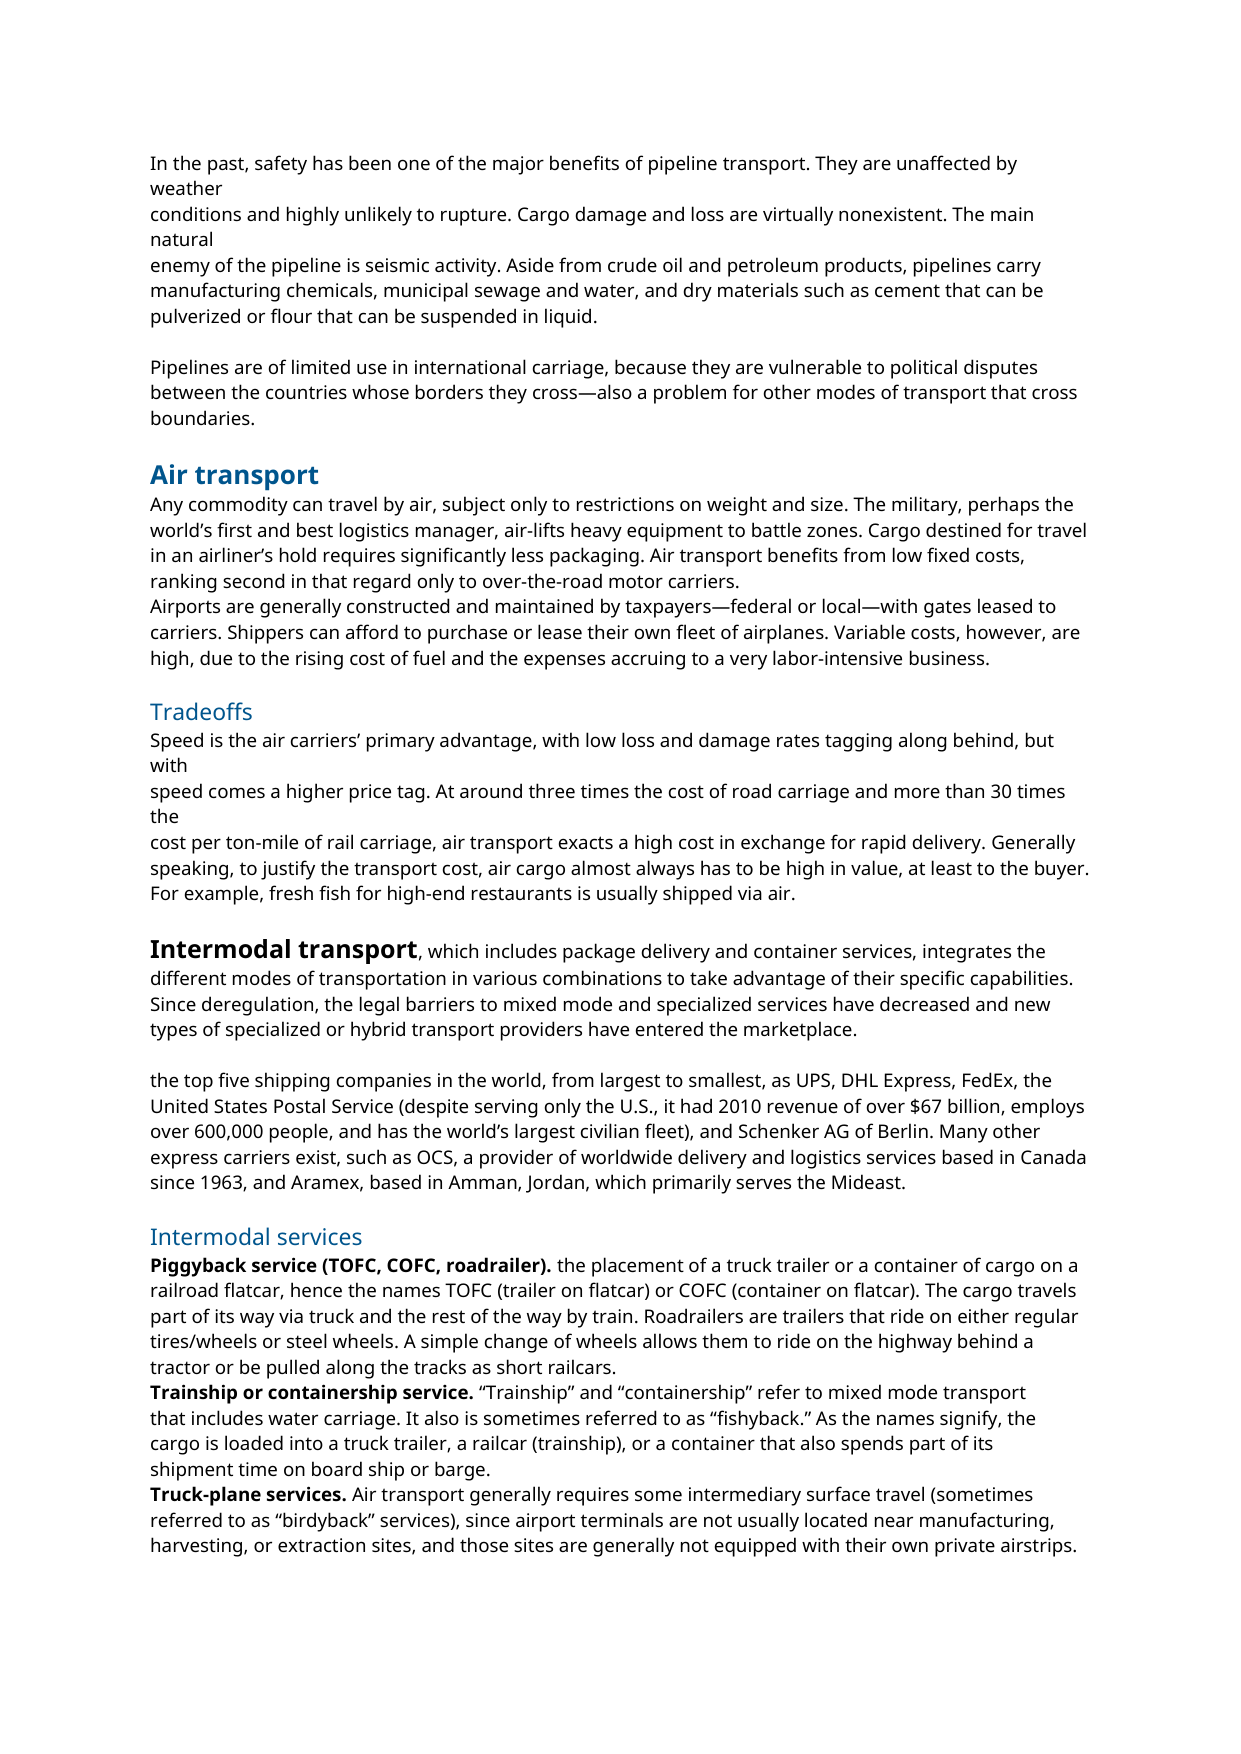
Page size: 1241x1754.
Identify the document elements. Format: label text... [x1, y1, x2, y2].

text cargo is loaded into a truck trailer, a railcar (trainship), or a container that also spends part of its [150, 1431, 1090, 1456]
text harvesting, or extraction sites, and those sites are generally not equipped with their own private airstrips. [150, 1533, 1090, 1558]
text shipment time on board ship or barge. [150, 1456, 1090, 1482]
text Any commodity can travel by air, subject only to restrictions on weight and size. The military, perhaps the world’s first and best logistics manager, air-lifts heavy equipment to battle zones. Cargo destined for travel in an airliner’s hold requires significantly less packaging. Air transport benefits from low fixed costs, ranking second in that regard only to over-the-road motor carriers. [150, 492, 1090, 594]
text Intermodal services [150, 1221, 1090, 1252]
text referred to as “birdyback” services), since airport terminals are not usually located near manufacturing, [150, 1507, 1090, 1533]
text the top five shipping companies in the world, from largest to smallest, as UPS, DHL Express, FedEx, the United States Postal Service (despite serving only the U.S., it had 2010 revenue of over $67 billion, employs over 600,000 people, and has the world’s largest civilian fleet), and Schenker AG of Berlin. Many other express carriers exist, such as OCS, a provider of worldwide delivery and logistics services based in Canada since 1963, and Aramex, based in Amman, Jordan, which primarily serves the Mideast. [150, 1067, 1090, 1195]
text conditions and highly unlikely to rupture. Cargo damage and loss are virtually nonexistent. The main natural [150, 201, 1090, 252]
text that includes water carriage. It also is sometimes referred to as “fishyback.” As the names signify, the [150, 1405, 1090, 1431]
text high, due to the rising cost of fuel and the expenses accruing to a very labor-intensive business. [150, 645, 1090, 670]
text speed comes a higher price tag. At around three times the cost of road carriage and more than 30 times the [150, 778, 1090, 829]
text Tradeoffs [150, 696, 1090, 727]
text enemy of the pipeline is seismic activity. Aside from crude oil and petroleum products, pipelines carry manufacturing chemicals, municipal sewage and water, and dry materials such as cement that can be pulverized or flour that can be suspended in liquid. [150, 252, 1090, 329]
text Piggyback service (TOFC, COFC, roadrailer). the placement of a truck trailer or a container of cargo on a railroad flatcar, hence the names TOFC (trailer on flatcar) or COFC (container on flatcar). The cargo travels part of its way via truck and the rest of the way by train. Roadrailers are trailers that ride on either regular tires/wheels or steel wheels. A simple change of wheels allows them to ride on the highway behind a tractor or be pulled along the tracks as short railcars. [150, 1252, 1090, 1379]
text cost per ton-mile of rail carriage, air transport exacts a high cost in exchange for rapid delivery. Generally speaking, to justify the transport cost, air cargo almost always has to be high in value, at least to the buyer. For example, fresh fish for high-end restaurants is usually shipped via air. [150, 829, 1090, 906]
text Speed is the air carriers’ primary advantage, with low loss and damage rates tagging along behind, but with [150, 727, 1090, 778]
text Air transport [150, 456, 1090, 492]
text Trainship or containership service. “Trainship” and “containership” refer to mixed mode transport [150, 1379, 1090, 1405]
text Truck-plane services. Air transport generally requires some intermediary surface travel (sometimes [150, 1482, 1090, 1507]
text Airports are generally constructed and maintained by taxpayers—federal or local—with gates leased to [150, 594, 1090, 619]
text carriers. Shippers can afford to purchase or lease their own fleet of airplanes. Variable costs, however, are [150, 619, 1090, 645]
text Pipelines are of limited use in international carriage, because they are vulnerable to political disputes between the countries whose borders they cross—also a problem for other modes of transport that cross boundaries. [150, 354, 1090, 431]
text In the past, safety has been one of the major benefits of pipeline transport. They are unaffected by weather [150, 150, 1090, 201]
text Intermodal transport, which includes package delivery and container services, integrates the different modes of transportation in various combinations to take advantage of their specific capabilities. Since deregulation, the legal barriers to mixed mode and specialized services have decreased and new types of specialized or hybrid transport providers have entered the marketplace. [150, 931, 1090, 1042]
